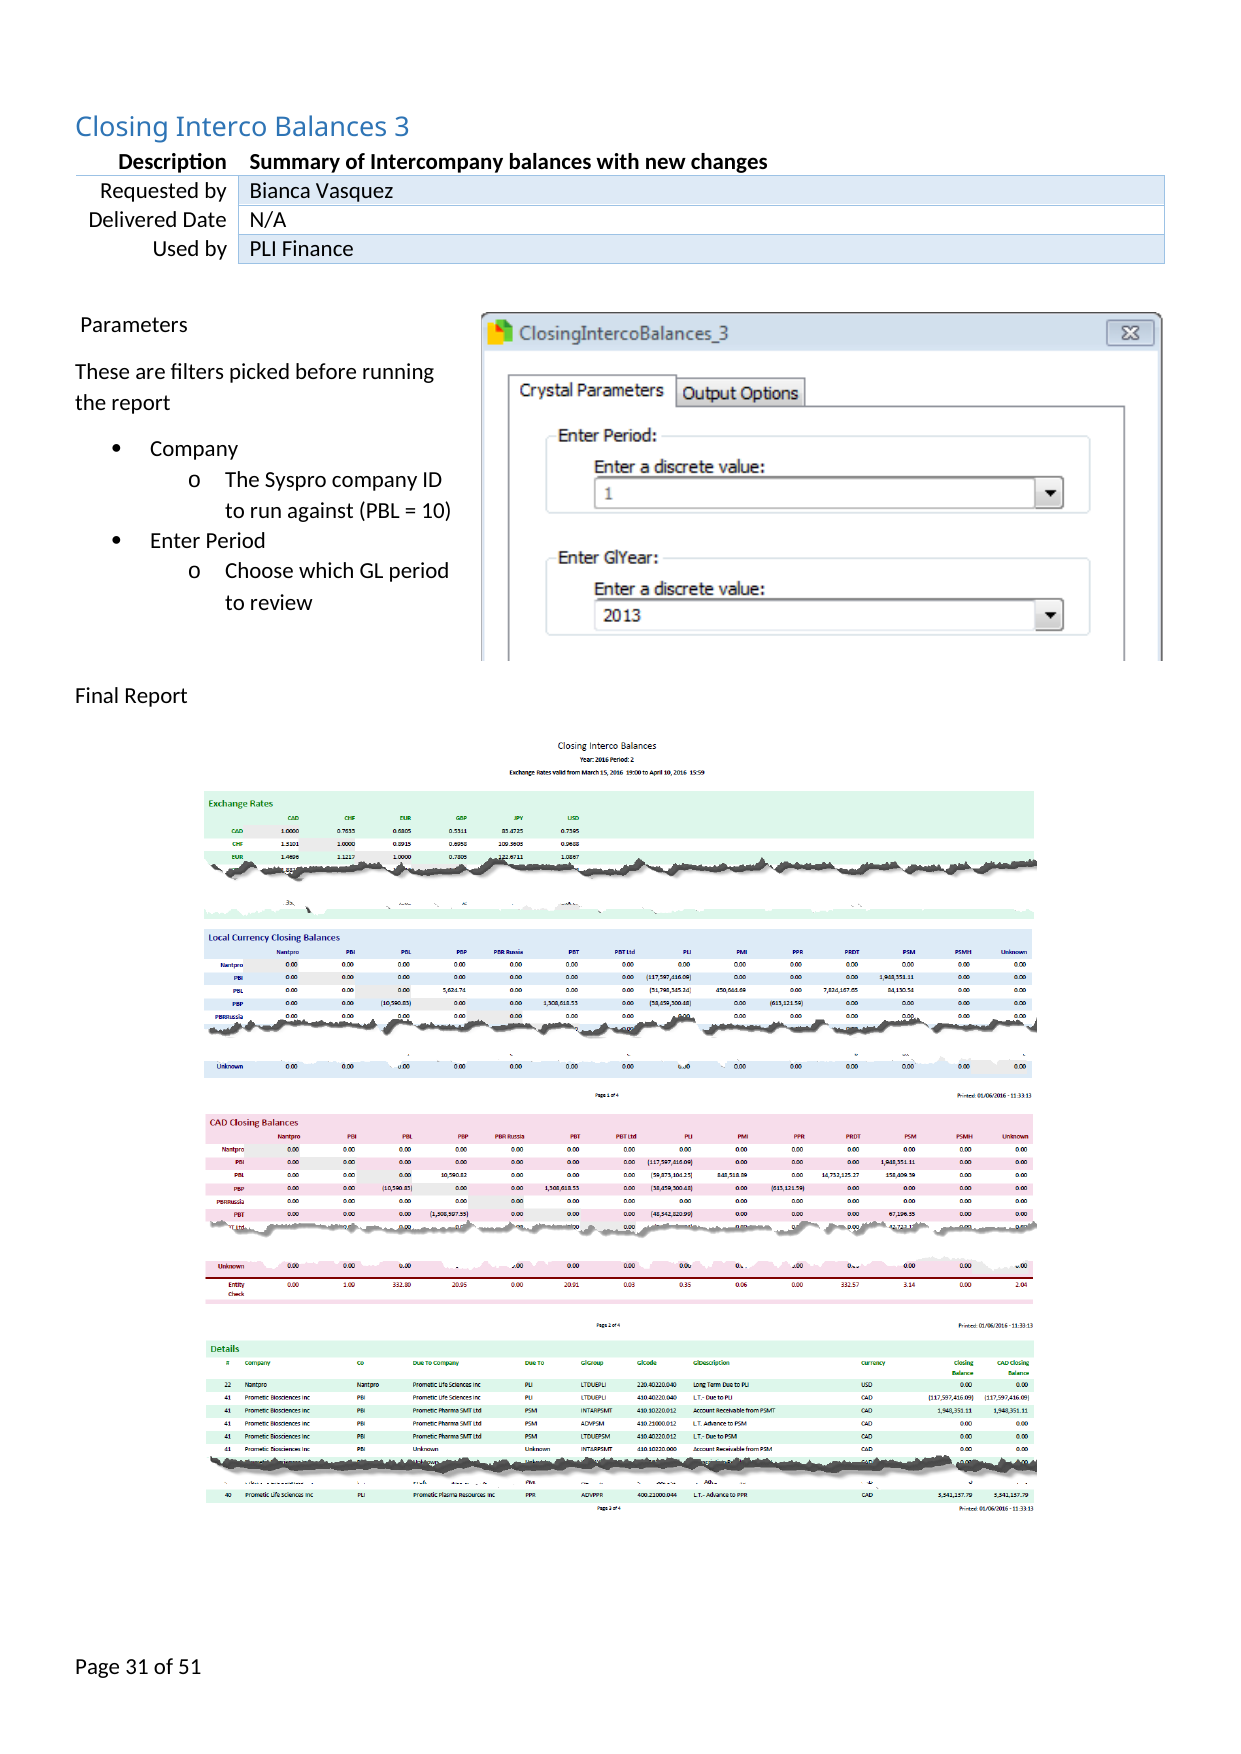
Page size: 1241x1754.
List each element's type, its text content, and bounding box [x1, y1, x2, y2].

list The Syspro company ID to run against (PBL = 10) [187, 465, 481, 524]
list Enter Period [112, 526, 481, 554]
table_cell Bianca Vasquez [239, 176, 1164, 204]
table_header Description [76, 148, 238, 175]
list Company [112, 434, 481, 462]
text Parameters [75, 311, 1165, 338]
picture [203, 728, 1037, 1519]
table_cell PLI Finance [239, 235, 1164, 263]
table_cell Delivered Date [76, 205, 238, 233]
text Final Report [75, 682, 1165, 709]
table_cell N/A [239, 206, 1164, 233]
list Choose which GL period to review [187, 556, 481, 616]
picture [481, 312, 1166, 661]
table_cell Requested by [76, 176, 238, 204]
table_cell Used by [76, 234, 238, 263]
subtitle Closing Interco Balances 3 [75, 108, 1165, 144]
table_header Summary of Intercompany balances with new changes [238, 148, 1165, 175]
text These are filters picked before running the report [75, 357, 481, 416]
